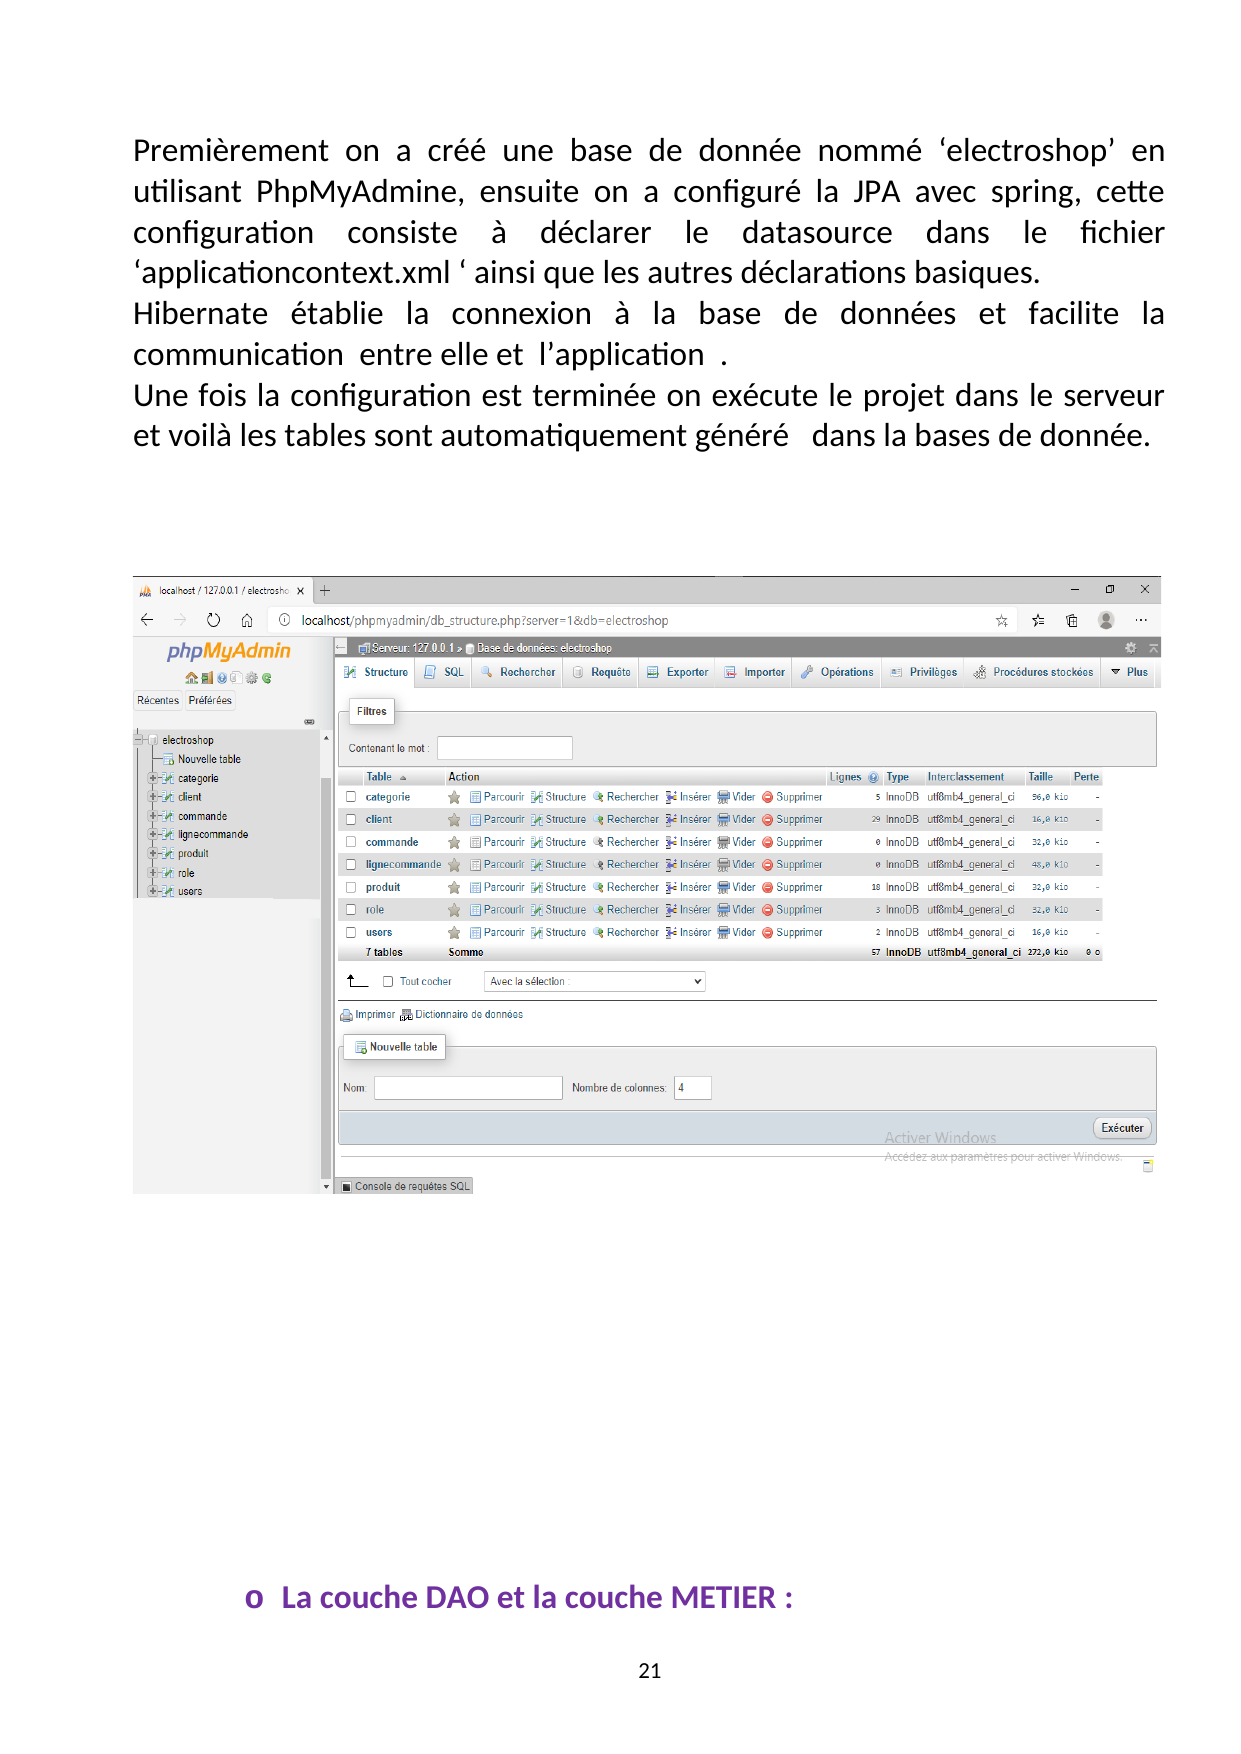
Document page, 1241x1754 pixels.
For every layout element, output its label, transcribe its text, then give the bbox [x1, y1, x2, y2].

text Hibernate établie la connexion à la base de données et facilite la communication entre elle et l’application . [133, 292, 1167, 374]
text Premièrement on a créé une base de donnée nommé ‘electroshop’ en utilisant PhpMyAdmine, ensuite on a configuré la JPA avec spring, cette configuration consiste à déclarer le datasource dans le fichier ‘applicationcontext.xml ‘ ainsi que les autres déclarations basiques. [133, 129, 1167, 292]
picture [132, 576, 1162, 1194]
list La couche DAO et la couche METIER : [244, 1576, 1167, 1619]
text Une fois la configuration est terminée on exécute le projet dans le serveur et voilà les tables sont automatiquement généré dans la bases de donnée. [133, 374, 1167, 455]
